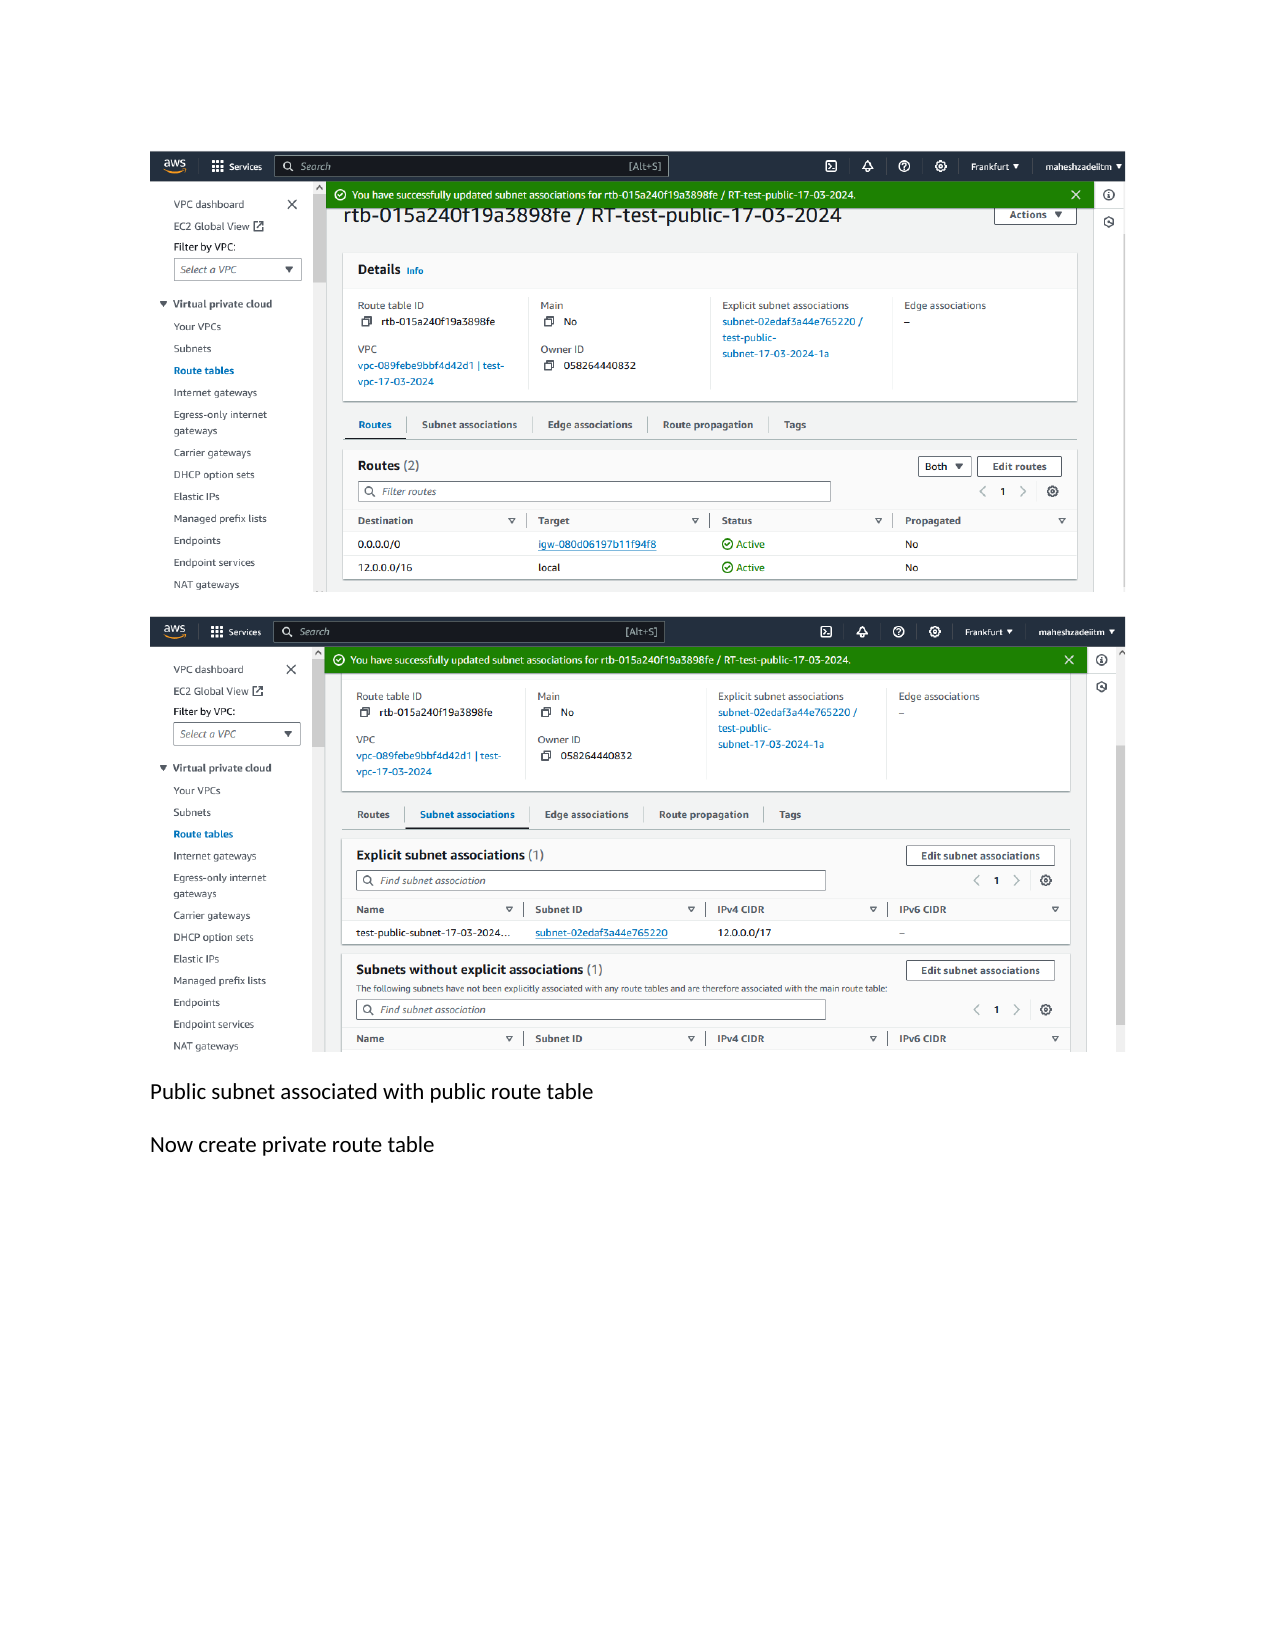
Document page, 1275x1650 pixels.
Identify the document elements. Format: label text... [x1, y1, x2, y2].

picture [150, 150, 1125, 592]
text Now create private route table [150, 1130, 1125, 1158]
picture [150, 616, 1125, 1052]
text Public subnet associated with public route table [150, 1077, 1125, 1105]
